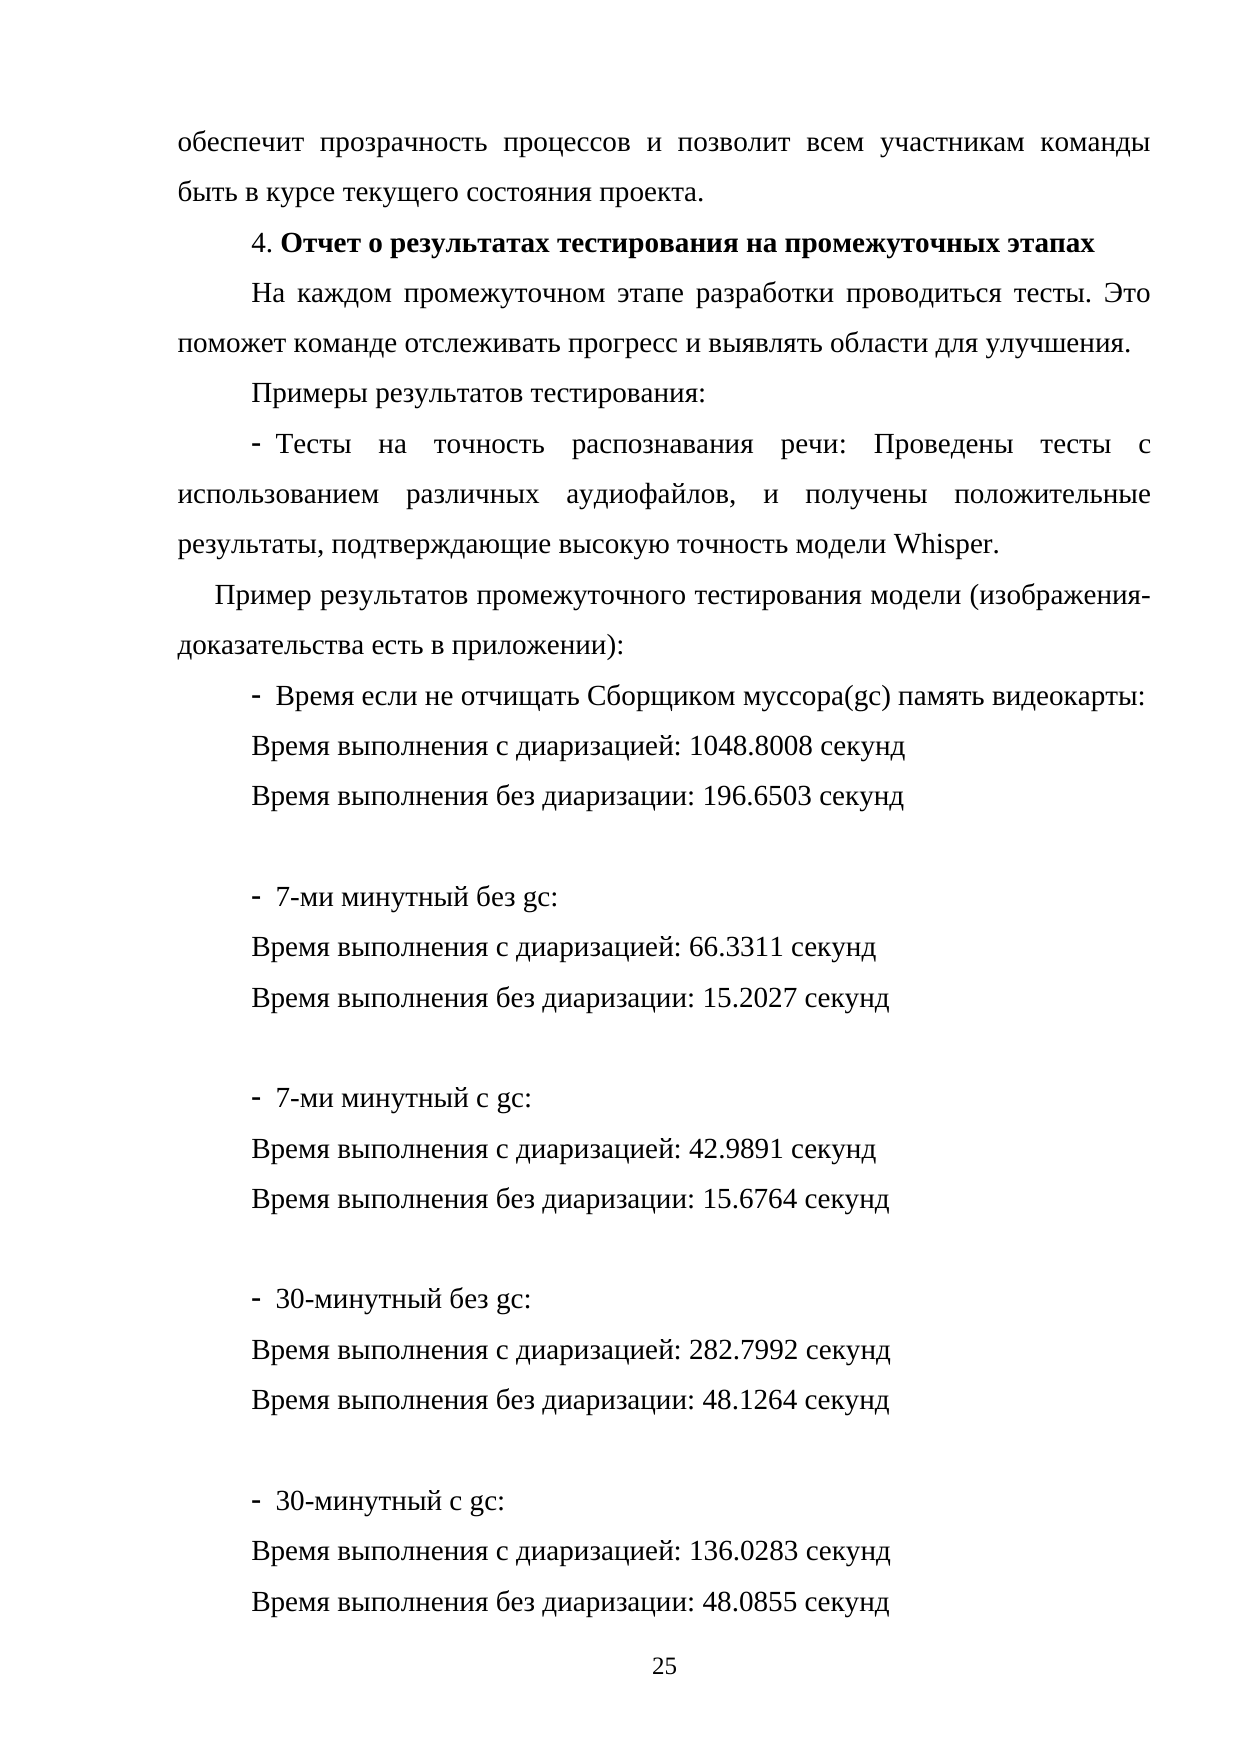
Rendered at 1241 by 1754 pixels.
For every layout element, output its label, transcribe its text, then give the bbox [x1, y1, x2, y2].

text 4. Отчет о результатах тестирования на промежуточных этапах [177, 225, 1152, 258]
text Примеры результатов тестирования: [177, 376, 1152, 409]
text На каждом промежуточном этапе разработки проводиться тесты. Это поможет команде отслеживать прогресс и выявлять области для улучшения. [177, 275, 1152, 359]
text Время выполнения без диаризации: 196.6503 секунд [177, 778, 1152, 812]
text 30-минутный без gc: [177, 1282, 1152, 1315]
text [177, 124, 1152, 208]
text Время выполнения с диаризацией: 282.7992 секунд [177, 1332, 1152, 1366]
list Пример результатов промежуточного тестирования модели (изображения-доказательства есть в приложении): [177, 577, 1152, 661]
text Время выполнения без диаризации: 48.1264 секунд [177, 1382, 1152, 1416]
text Время если не отчищать Сборщиком муссора(gc) память видеокарты: [177, 678, 1152, 711]
text Время выполнения с диаризацией: 136.0283 секунд [177, 1533, 1152, 1567]
text Время выполнения с диаризацией: 66.3311 секунд [177, 929, 1152, 963]
text 7-ми минутный без gc: [177, 879, 1152, 913]
text 30-минутный с gc: [177, 1483, 1152, 1517]
text 7-ми минутный с gc: [177, 1080, 1152, 1114]
text Тесты на точность распознавания речи: Проведены тесты с использованием различных аудиофайлов, и получены положительные результаты, подтверждающие высокую точность модели Whisper. [177, 426, 1152, 560]
text Время выполнения без диаризации: 48.0855 секунд [177, 1584, 1152, 1617]
text Время выполнения с диаризацией: 1048.8008 секунд [177, 728, 1152, 762]
text Время выполнения без диаризации: 15.2027 секунд [177, 980, 1152, 1013]
text Время выполнения без диаризации: 15.6764 секунд [177, 1181, 1152, 1214]
text Время выполнения с диаризацией: 42.9891 секунд [177, 1131, 1152, 1164]
